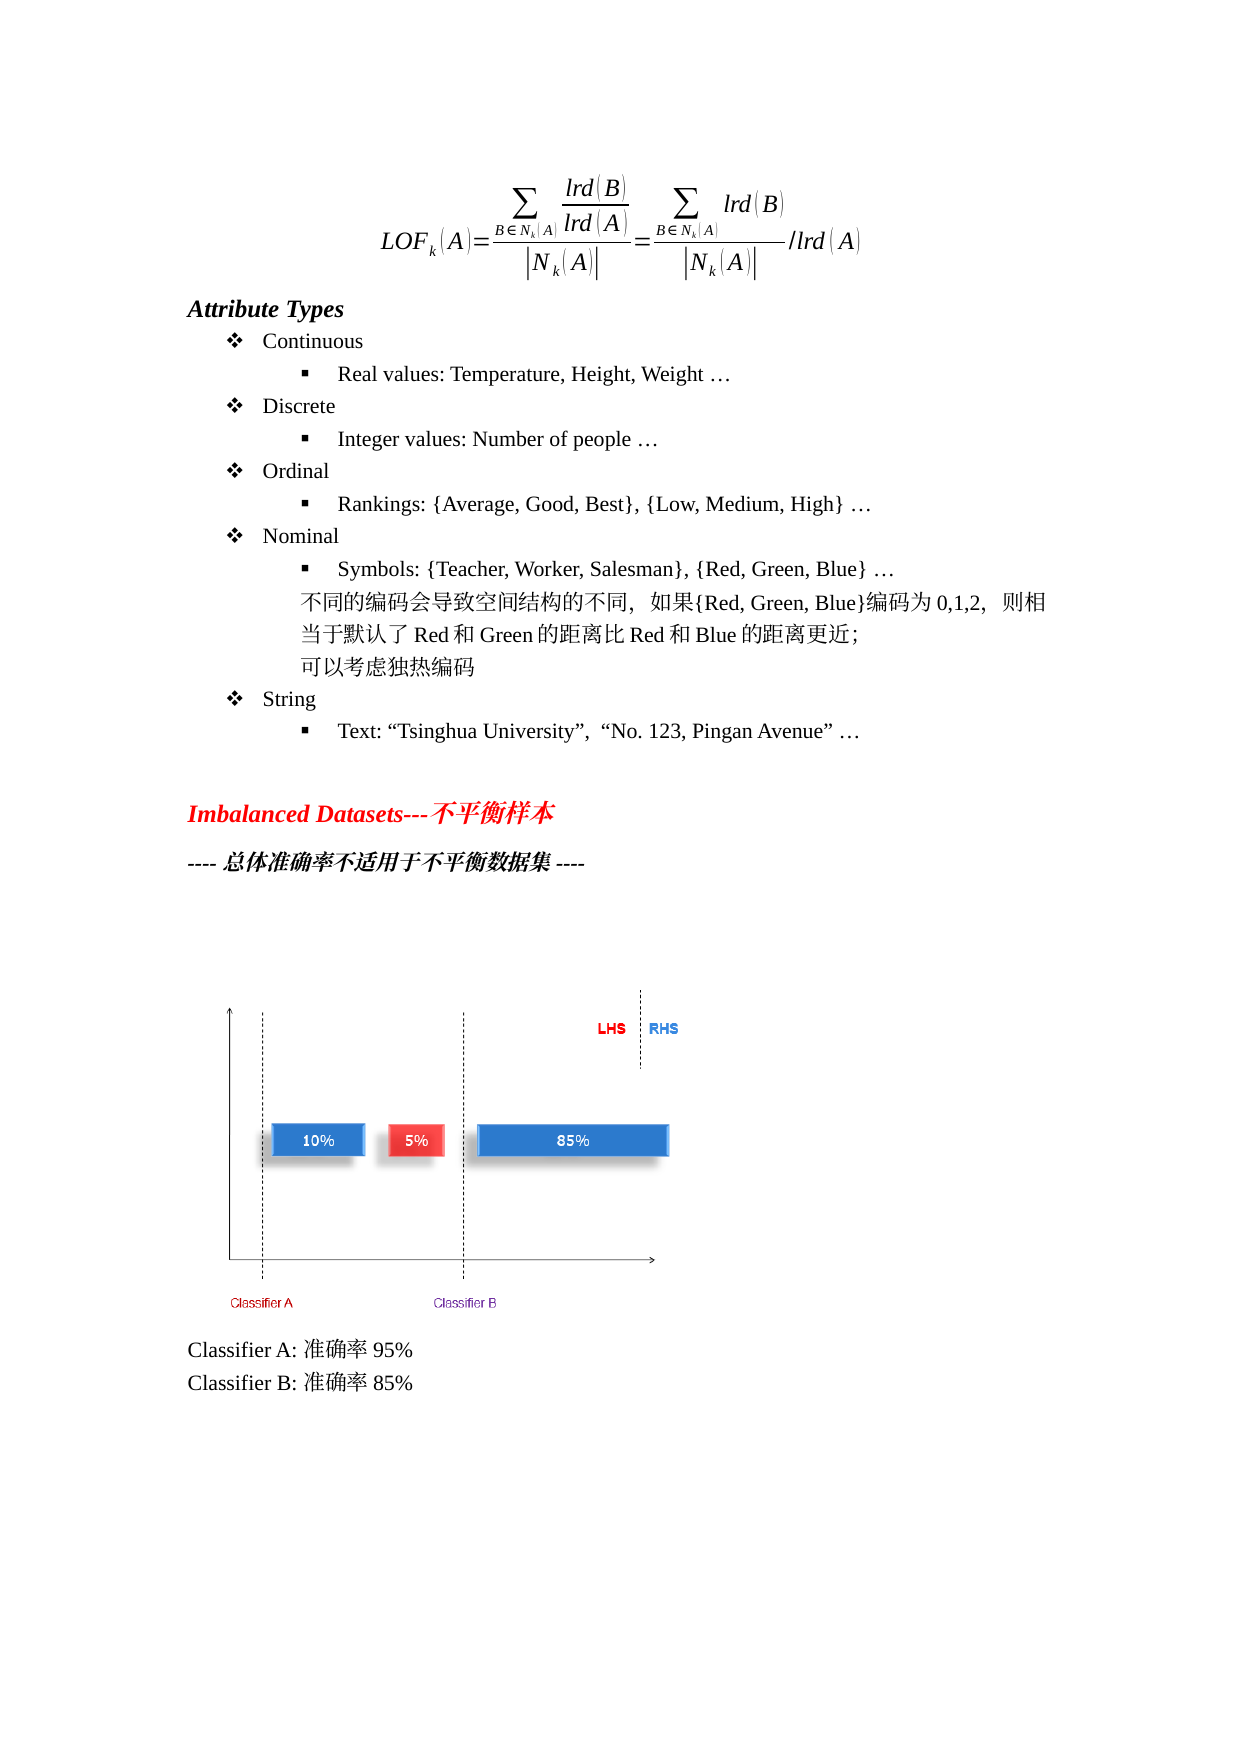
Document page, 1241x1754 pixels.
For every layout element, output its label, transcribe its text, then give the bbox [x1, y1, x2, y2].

list Real values: Temperature, Height, Weight … [300, 357, 1053, 389]
list String [225, 682, 1053, 714]
list Continuous [225, 324, 1053, 357]
text Classifier B: 准确率85% [187, 1364, 1053, 1397]
text Attribute Types [187, 292, 1053, 324]
text Imbalanced Datasets---不平衡样本 [187, 779, 1053, 844]
picture [187, 990, 682, 1316]
list Nominal [225, 519, 1053, 552]
list Discrete [225, 389, 1053, 422]
text 可以考虑独热编码 [300, 649, 1053, 682]
list Symbols: {Teacher, Worker, Salesman}, {Red, Green, Blue} … [300, 552, 1053, 584]
list Rankings: {Average, Good, Best}, {Low, Medium, High} … [300, 487, 1053, 519]
list Ordinal [225, 454, 1053, 487]
text 不同的编码会导致空间结构的不同，如果{Red, Green, Blue}编码为0,1,2，则相当于默认了Red和Green的距离比Red和Blue的距离更近； [300, 584, 1053, 649]
text ---- 总体准确率不适用于不平衡数据集 ---- [187, 844, 1053, 877]
text Classifier A: 准确率95% [187, 1332, 1053, 1364]
list Text: “Tsinghua University”, “No. 123, Pingan Avenue” … [300, 714, 1053, 747]
list Integer values: Number of people … [300, 422, 1053, 454]
